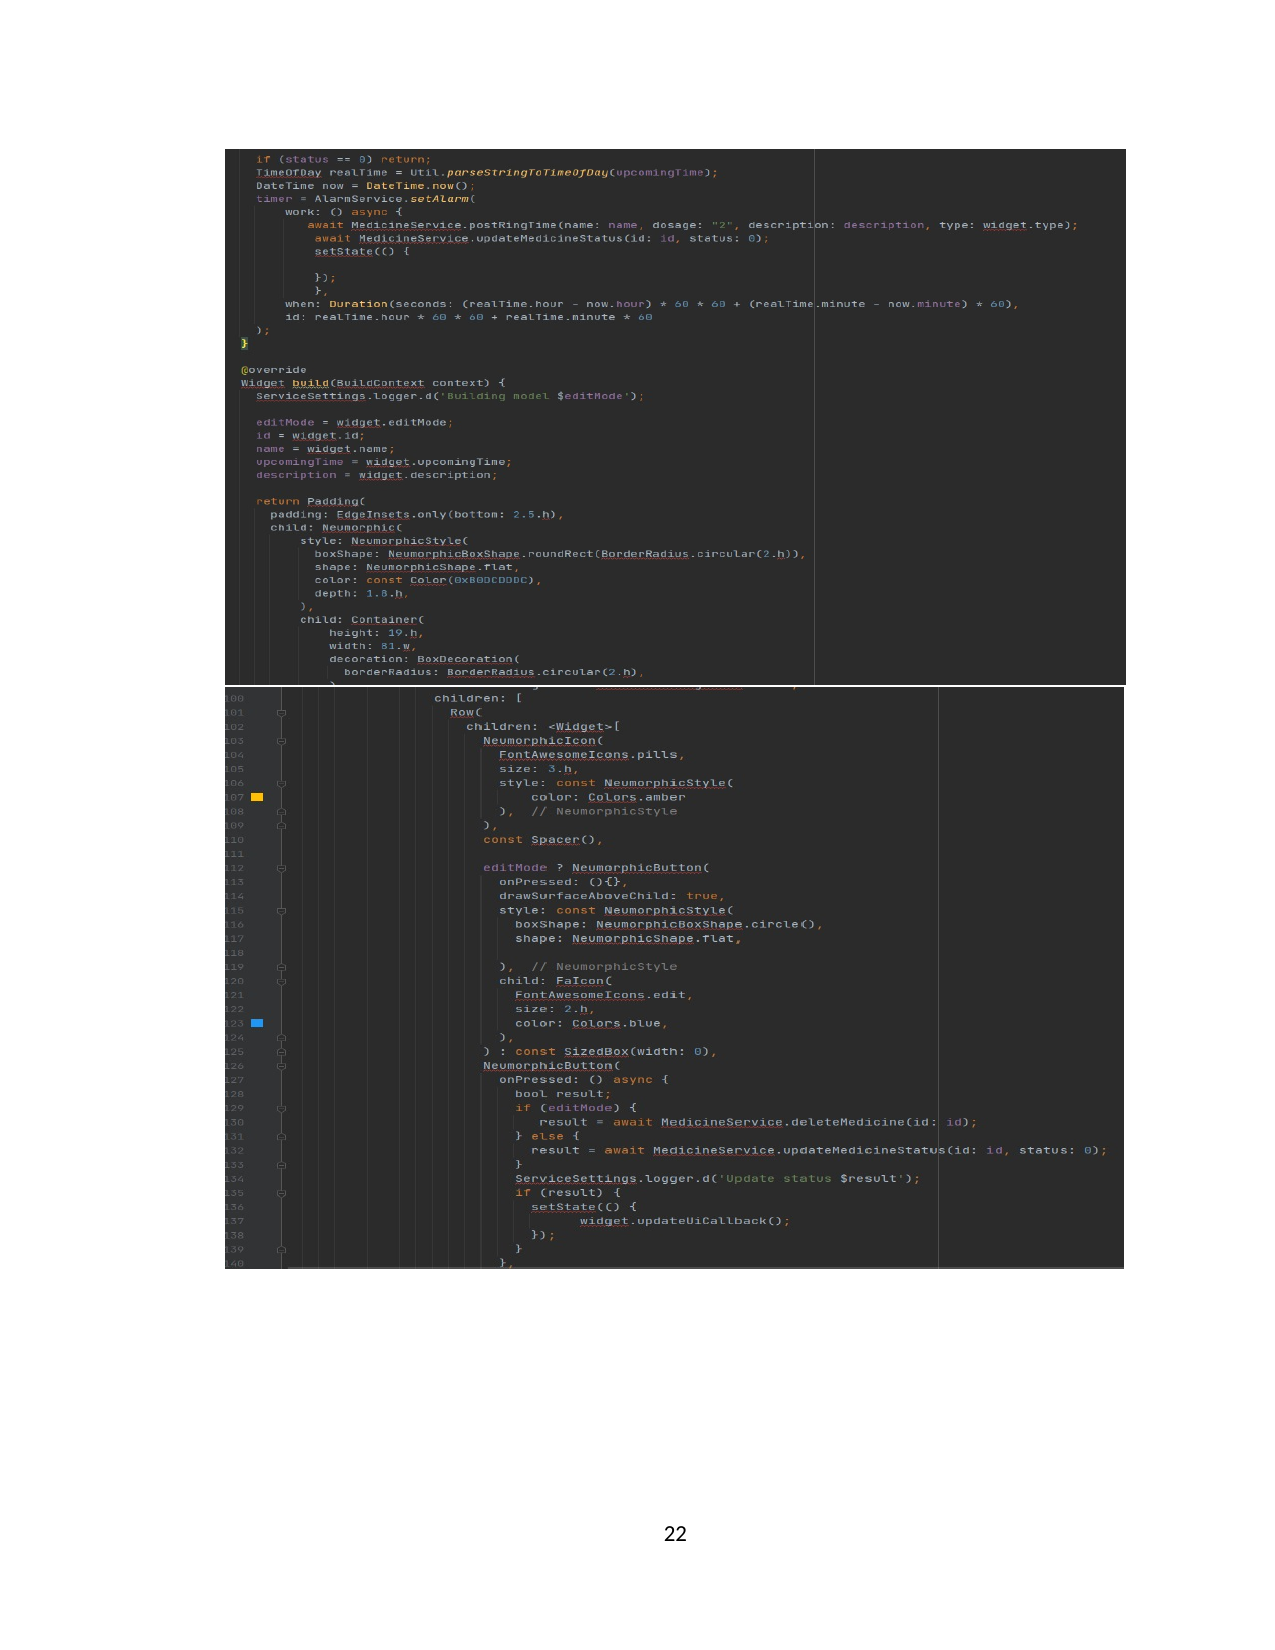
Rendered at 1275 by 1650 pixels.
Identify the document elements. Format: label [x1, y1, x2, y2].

picture [225, 149, 1126, 685]
picture [225, 687, 1124, 1269]
